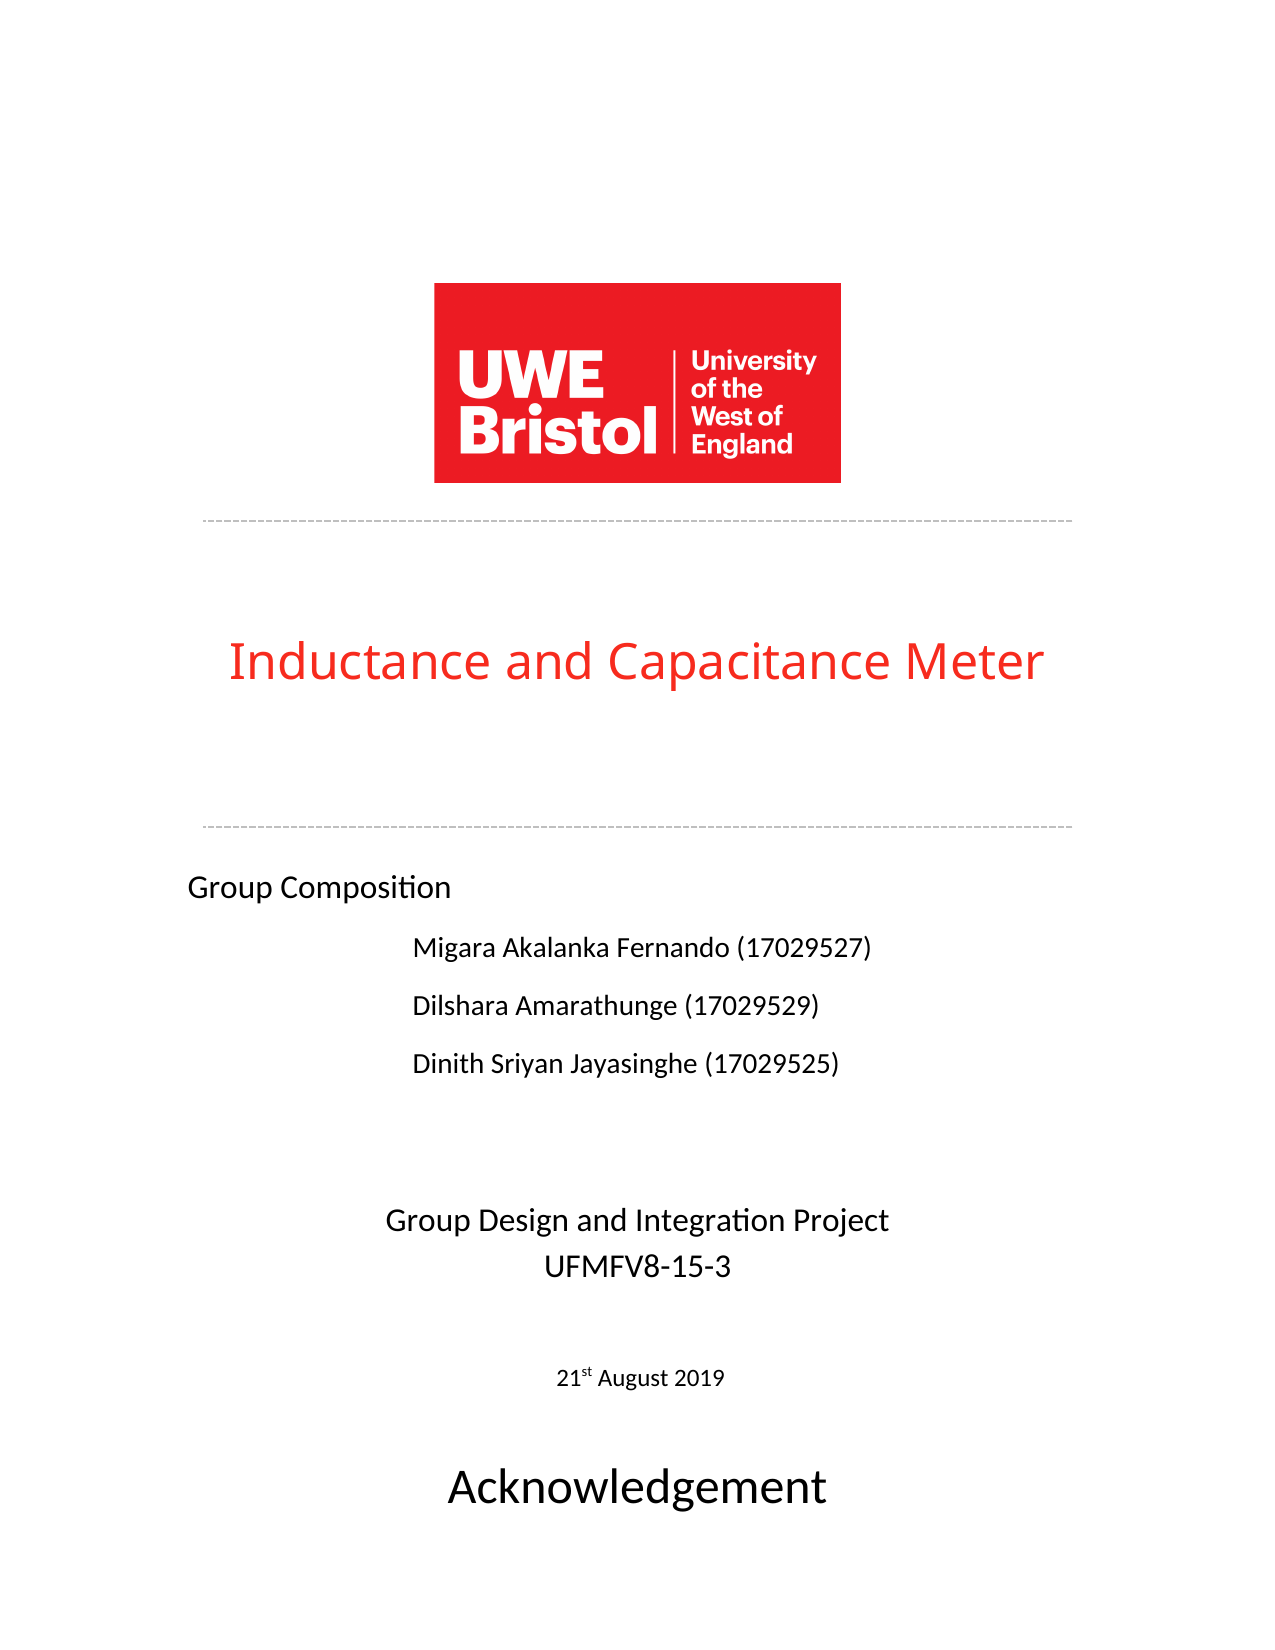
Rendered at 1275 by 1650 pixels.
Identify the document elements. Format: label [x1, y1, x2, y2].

picture [434, 283, 841, 483]
